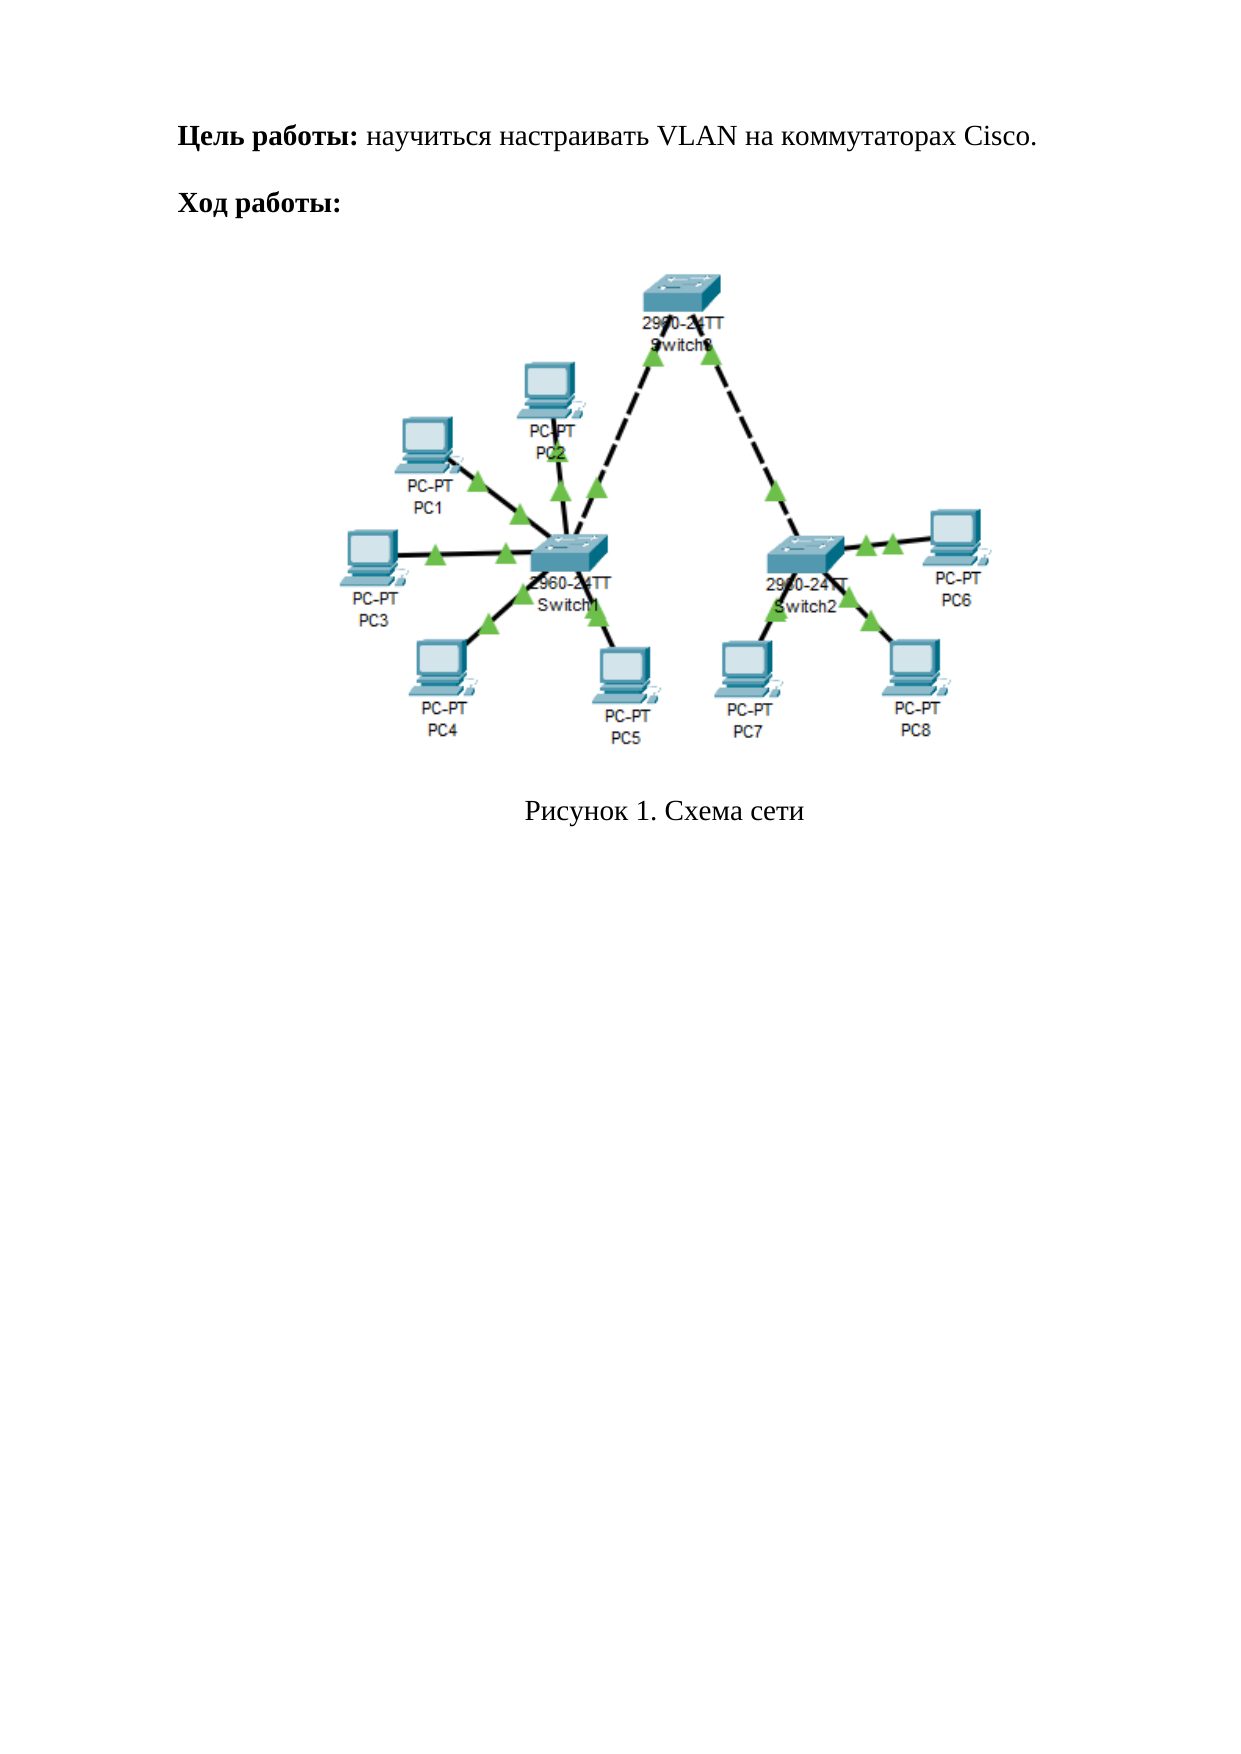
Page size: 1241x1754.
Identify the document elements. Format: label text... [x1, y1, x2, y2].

text Цель работы: научиться настраивать VLAN на коммутаторах Cisco. [177, 118, 1152, 152]
picture [312, 252, 1017, 774]
text Ход работы: [177, 185, 1152, 219]
text Рисунок 1. Схема сети [177, 793, 1152, 827]
